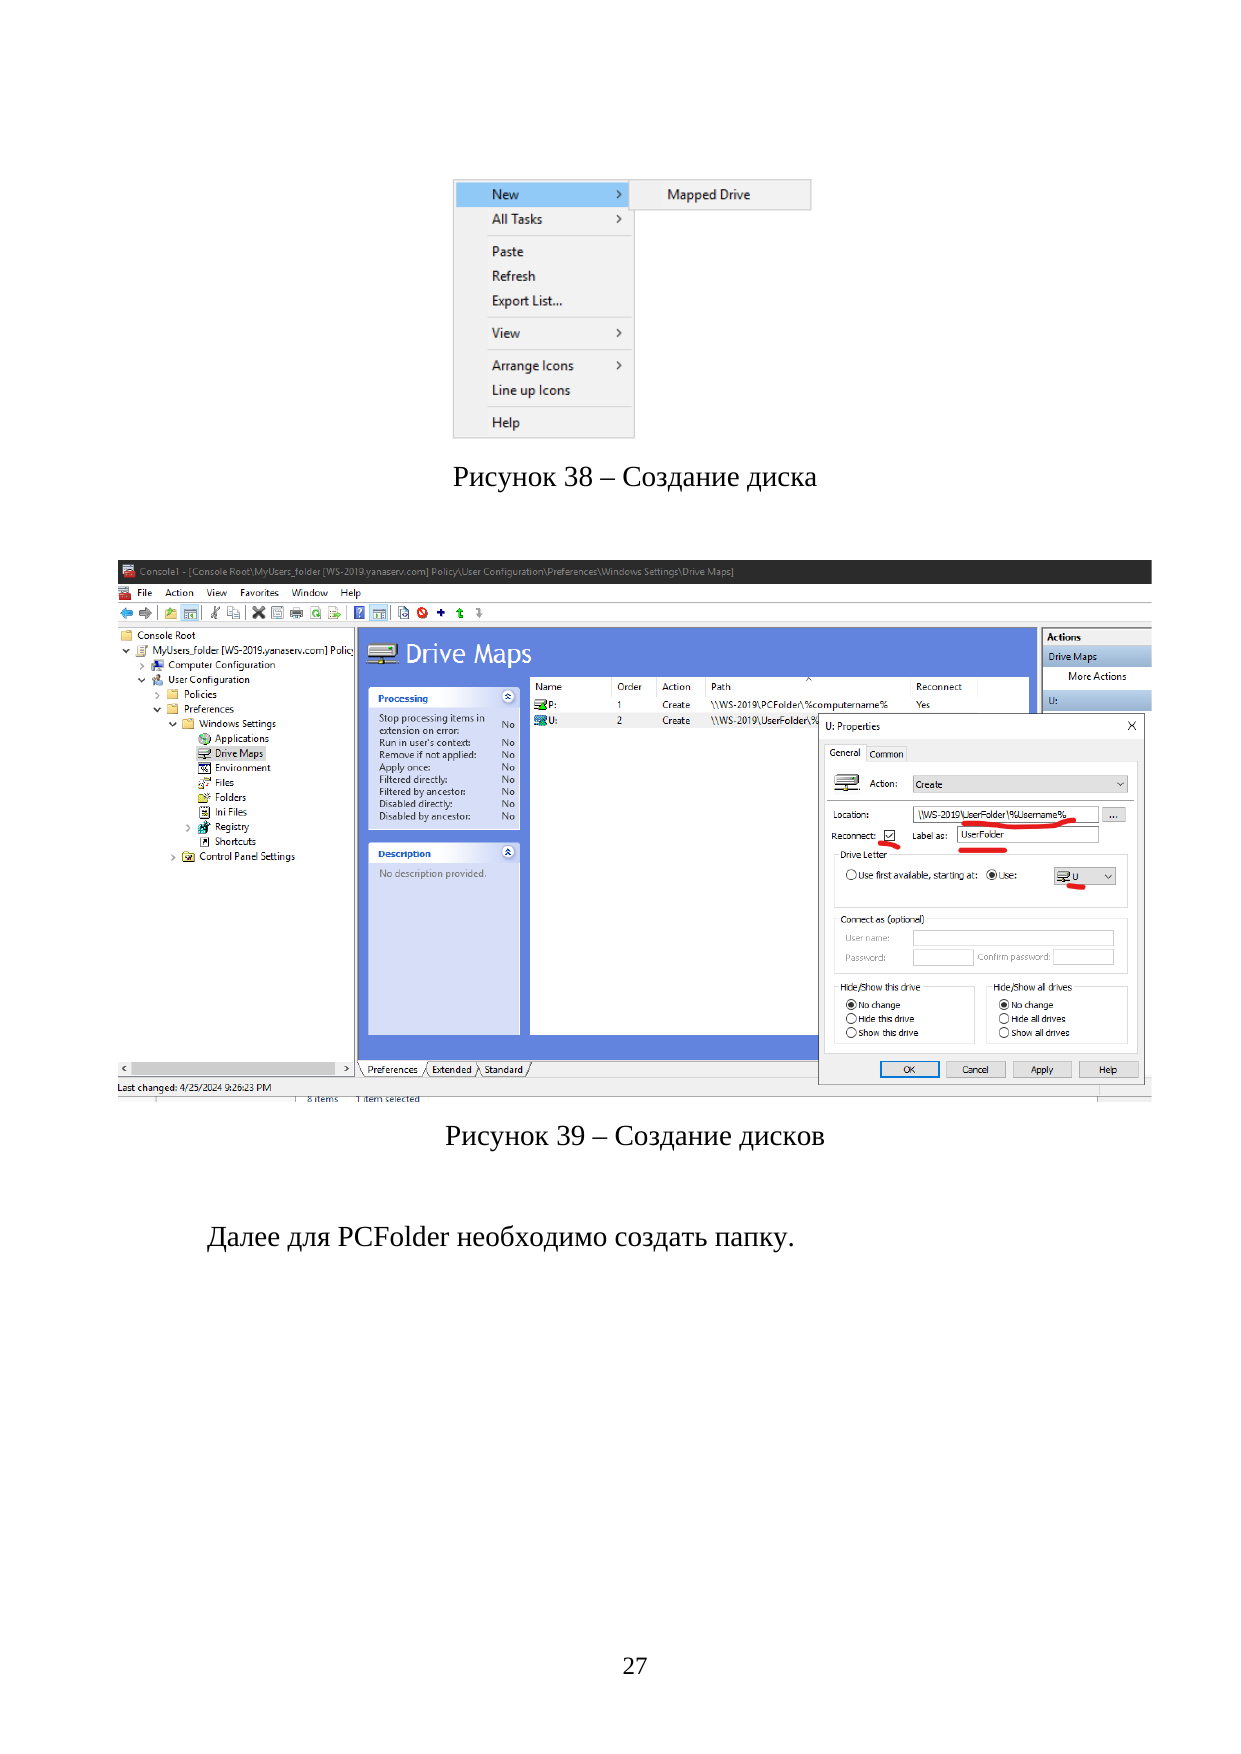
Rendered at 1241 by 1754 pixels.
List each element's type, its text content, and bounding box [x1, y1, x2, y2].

picture [118, 560, 1152, 1102]
picture [444, 168, 826, 443]
text Далее для PCFolder необходимо создать папку. [118, 1219, 1152, 1253]
text Рисунок 38 – Создание диска [118, 459, 1152, 493]
text Рисунок 39 – Создание дисков [118, 1118, 1152, 1152]
